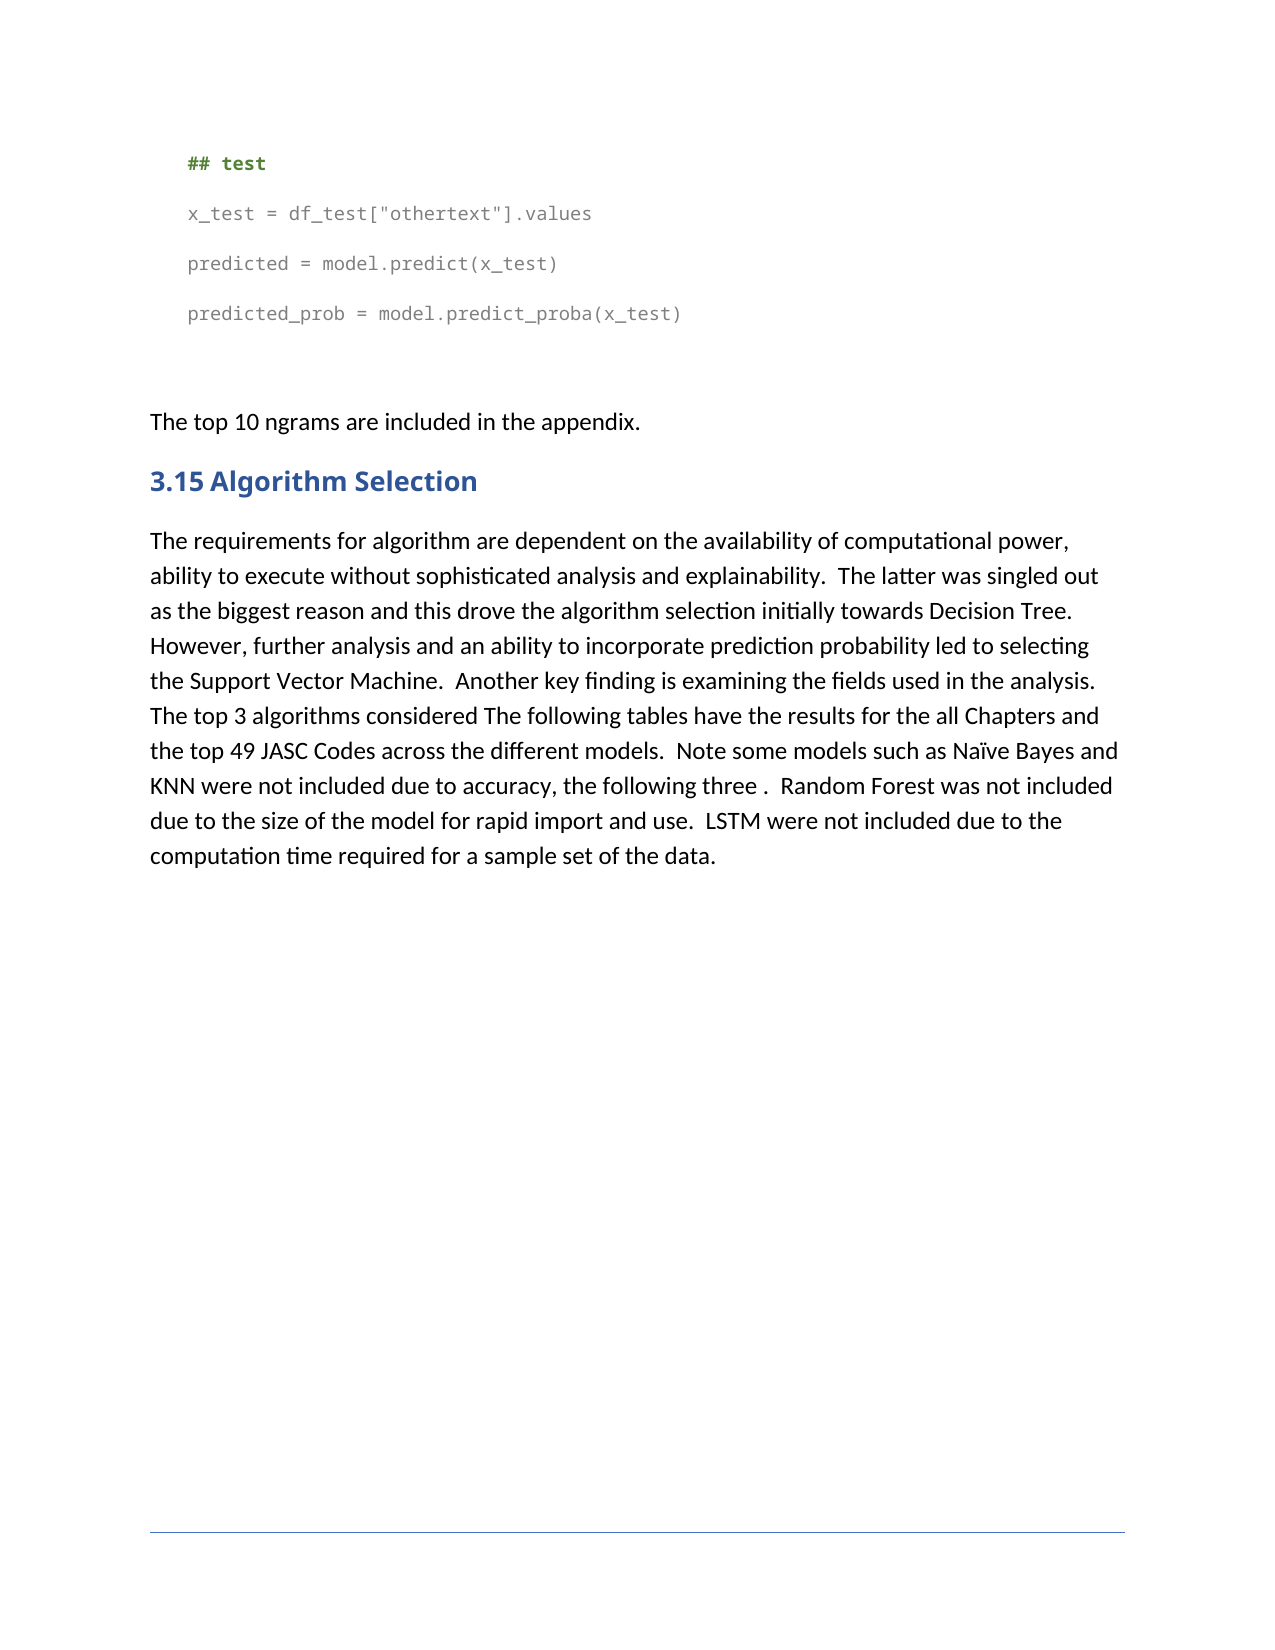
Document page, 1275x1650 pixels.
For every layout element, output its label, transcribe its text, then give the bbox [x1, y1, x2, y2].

subtitle Algorithm Selection [150, 462, 1125, 499]
text The top 10 ngrams are included in the appendix. [150, 406, 1125, 437]
text predicted_prob = model.predict_proba(x_test) [187, 300, 1087, 326]
text x_test = df_test["othertext"].values [187, 200, 1087, 226]
text predicted = model.predict(x_test) [187, 250, 1087, 276]
text The requirements for algorithm are dependent on the availability of computational power, ability to execute without sophisticated analysis and explainability. The latter was singled out as the biggest reason and this drove the algorithm selection initially towards Decision Tree. However, further analysis and an ability to incorporate prediction probability led to selecting the Support Vector Machine. Another key finding is examining the fields used in the analysis. The top 3 algorithms considered The following tables have the results for the all Chapters and the top 49 JASC Codes across the different models. Note some models such as Naïve Bayes and KNN were not included due to accuracy, the following three . Random Forest was not included due to the size of the model for rapid import and use. LSTM were not included due to the computation time required for a sample set of the data. [150, 525, 1125, 871]
text ## test [187, 150, 1087, 176]
